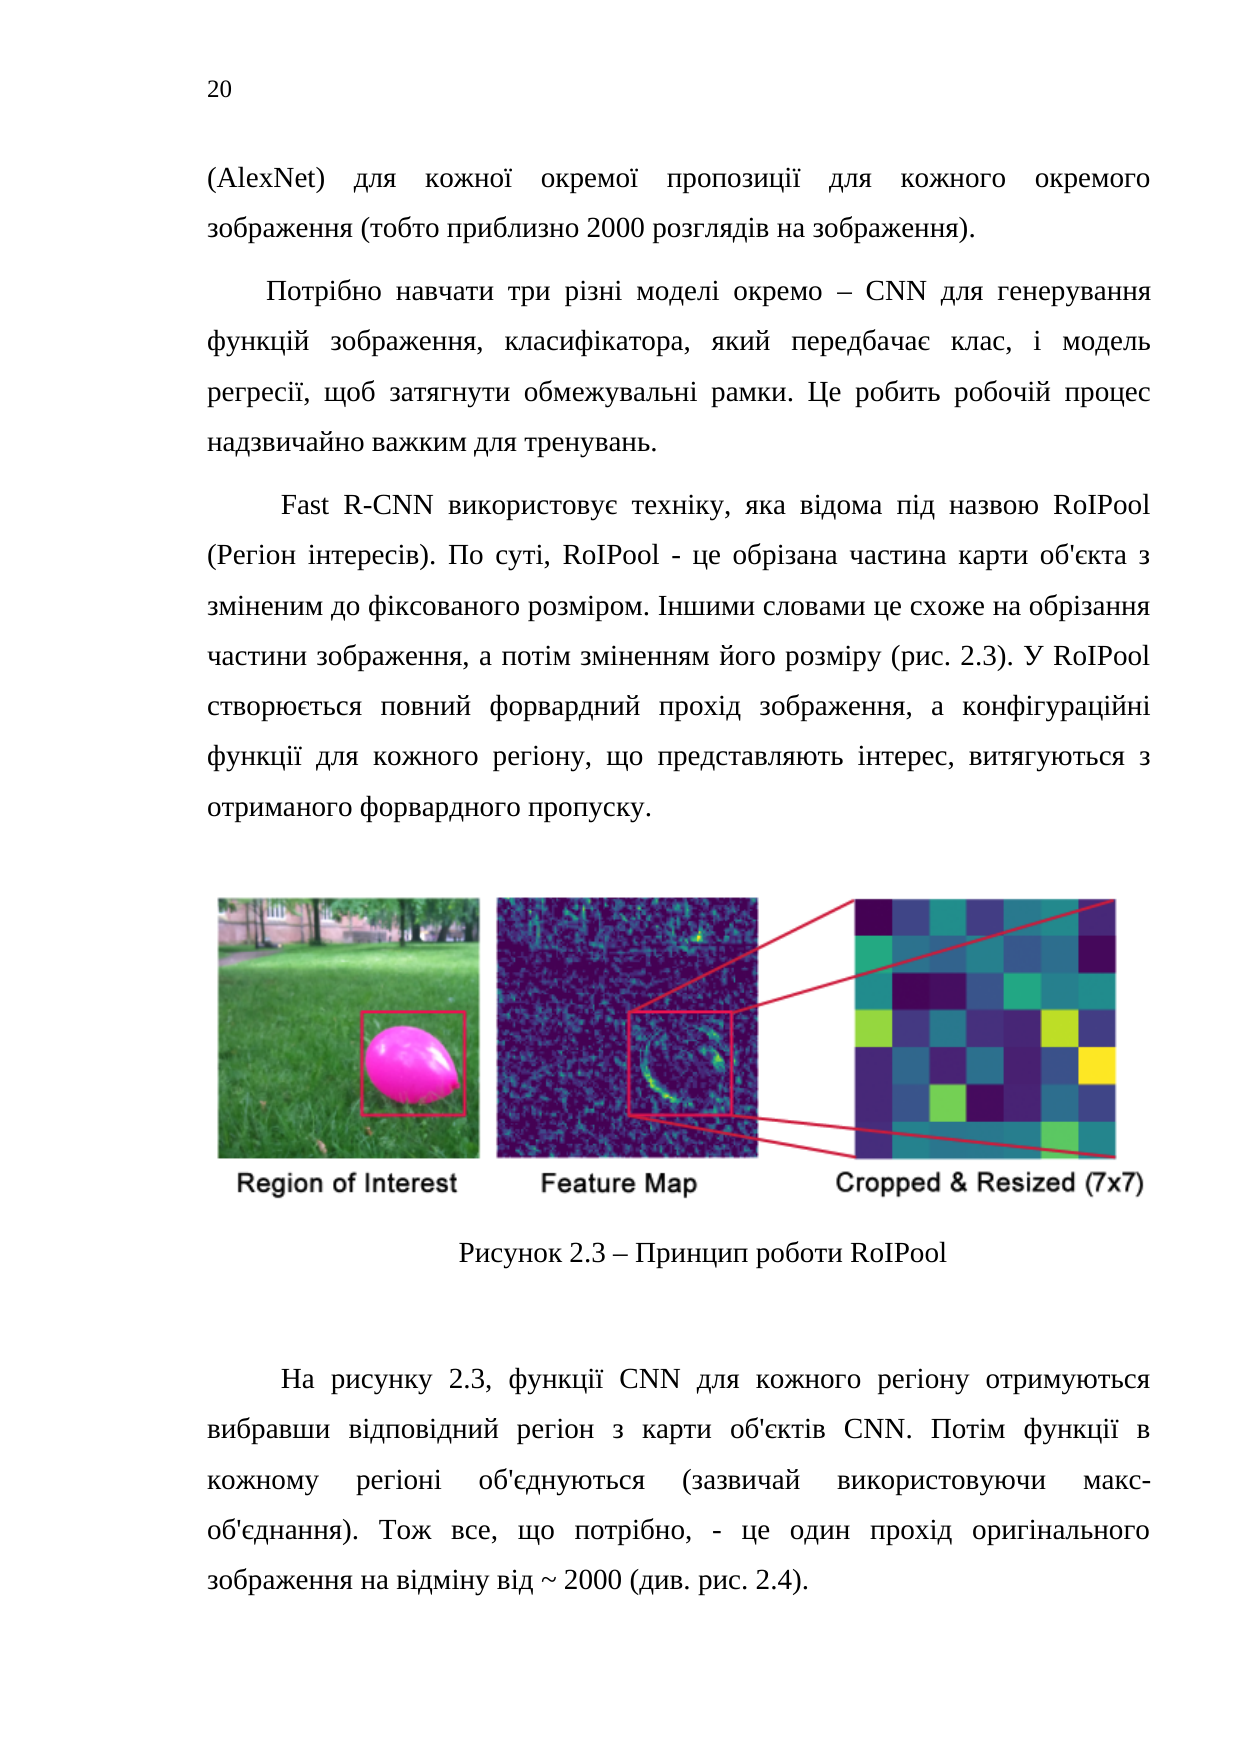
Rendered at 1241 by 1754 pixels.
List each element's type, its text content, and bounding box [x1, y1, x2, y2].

text Fast R-CNN використовує техніку, яка відома під назвою RoIPool (Регіон інтересів). По суті, RoIPool - це обрізана частина карти об'єкта з зміненим до фіксованого розміром. Іншими словами це схоже на обрізання частини зображення, а потім зміненням його розміру (рис. 2.3). У RoIPool створюється повний форвардний прохід зображення, а конфігураційні функції для кожного регіону, що представляють інтерес, витягуються з отриманого форвардного пропуску. [207, 487, 1152, 822]
picture [206, 889, 1152, 1207]
text Потрібно навчати три різні моделі окремо – CNN для генерування функцій зображення, класифікатора, який передбачає клас, і модель регресії, щоб затягнути обмежувальні рамки. Це робить робочій процес надзвичайно важким для тренувань. [207, 273, 1152, 458]
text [207, 160, 1152, 244]
text На рисунку 2.3, функції CNN для кожного регіону отримуються вибравши відповідний регіон з карти об'єктів CNN. Потім функції в кожному регіоні об'єднуються (зазвичай використовуючи макс-об'єднання). Тож все, що потрібно, - це один прохід оригінального зображення на відміну від ~ 2000 (див. рис. 2.4). [207, 1361, 1152, 1596]
text Рисунок 2.3 – Принцип роботи RoIPool [207, 1236, 1152, 1269]
